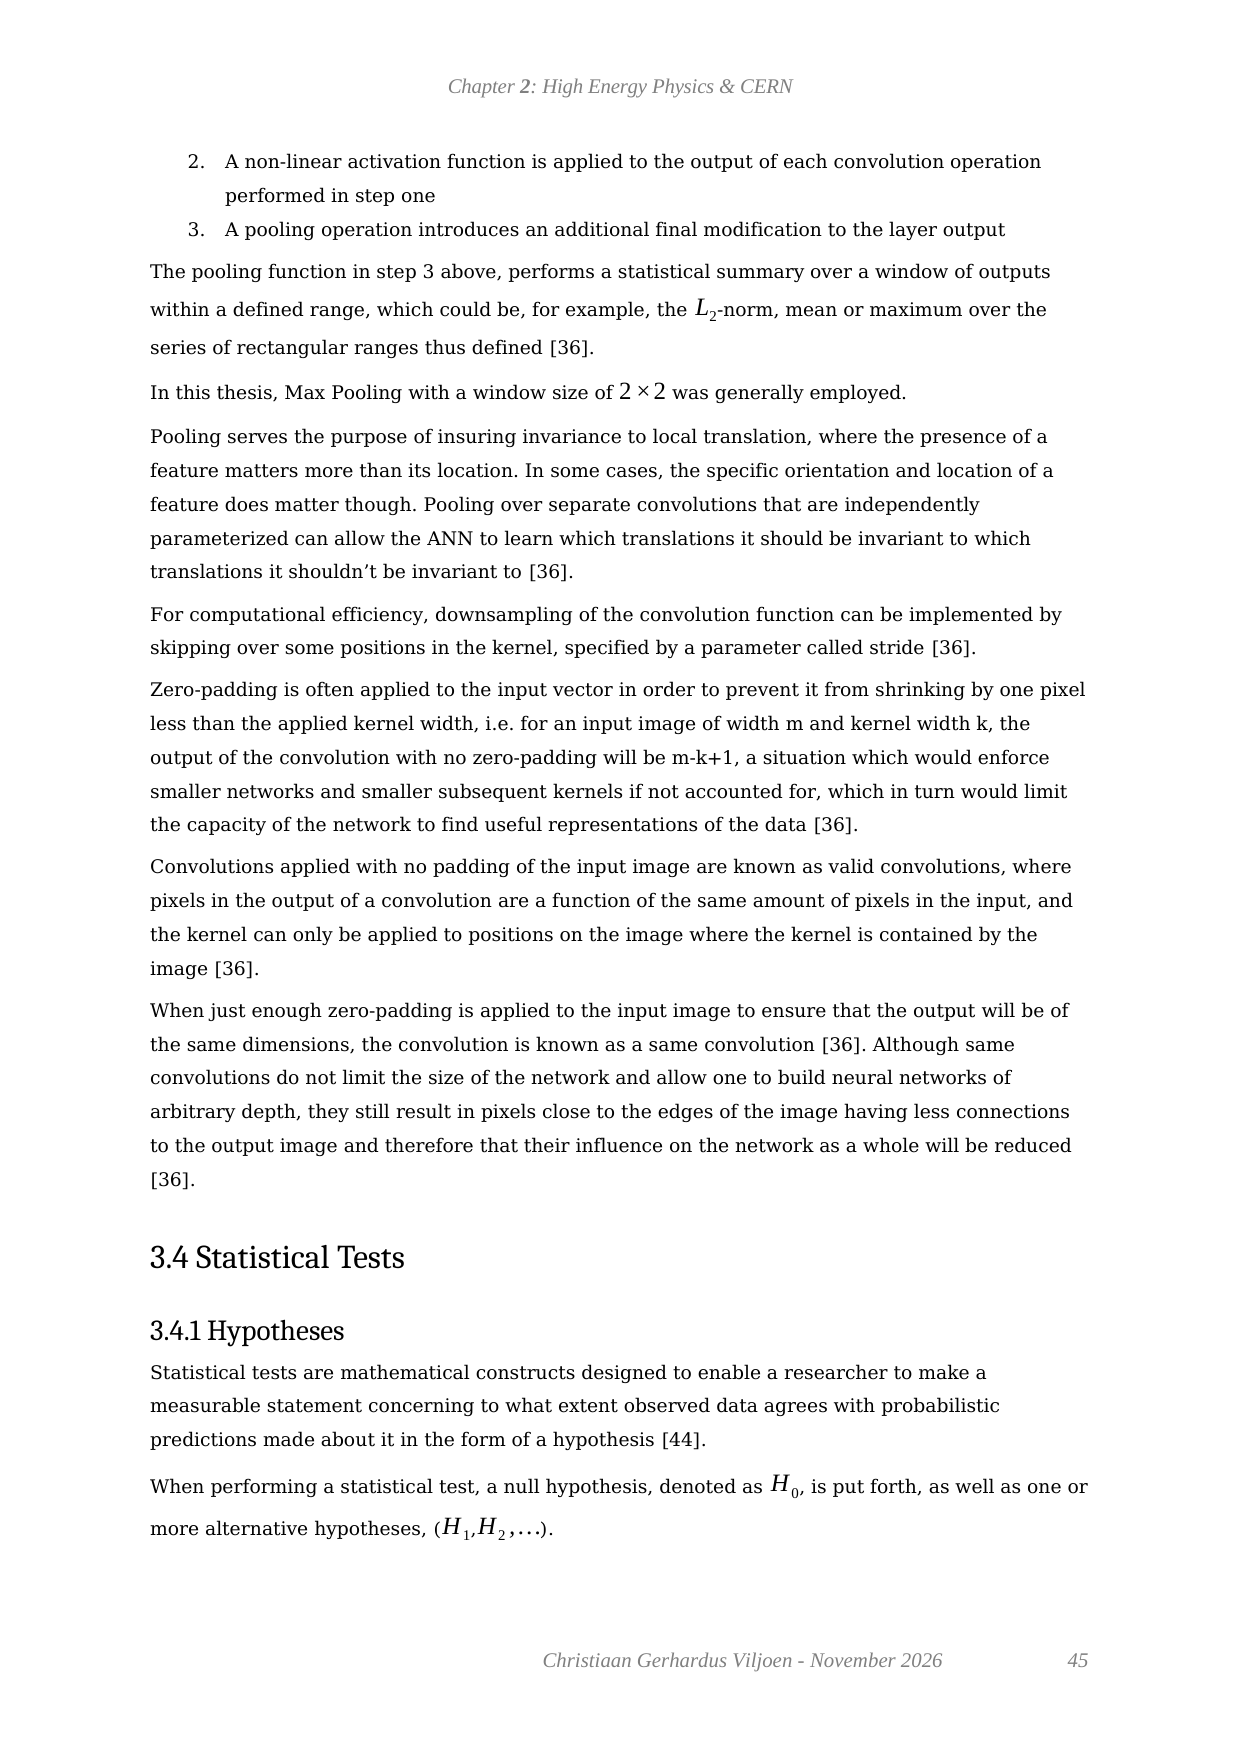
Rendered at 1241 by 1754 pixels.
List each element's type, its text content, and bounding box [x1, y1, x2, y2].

text Pooling serves the purpose of insuring invariance to local translation, where the presence of a feature matters more than its location. In some cases, the specific orientation and location of a feature does matter though. Pooling over separate convolutions that are independently parameterized can allow the ANN to learn which translations it should be invariant to which translations it shouldn’t be invariant to . [150, 425, 1090, 583]
text In this thesis, Max Pooling with a window size of was generally employed. [150, 378, 1090, 406]
text When just enough zero-padding is applied to the input image to ensure that the output will be of the same dimensions, the convolution is known as a same convolution . Although same convolutions do not limit the size of the network and allow one to build neural networks of arbitrary depth, they still result in pixels close to the edges of the image having less connections to the output image and therefore that their influence on the network as a whole will be reduced . [150, 998, 1090, 1190]
text The pooling function in step 3 above, performs a statistical summary over a window of outputs within a defined range, which could be, for example, the -norm, mean or maximum over the series of rectangular ranges thus defined . [150, 259, 1090, 358]
subtitle Hypotheses [150, 1314, 1090, 1348]
subtitle Statistical Tests [150, 1238, 1090, 1277]
text When performing a statistical test, a null hypothesis, denoted as , is put forth, as well as one or more alternative hypotheses, (,). [150, 1470, 1090, 1544]
text Statistical tests are mathematical constructs designed to enable a researcher to make a measurable statement concerning to what extent observed data agrees with probabilistic predictions made about it in the form of a hypothesis . [150, 1360, 1090, 1450]
text Convolutions applied with no padding of the input image are known as valid convolutions, where pixels in the output of a convolution are a function of the same amount of pixels in the input, and the kernel can only be applied to positions on the image where the kernel is contained by the image . [150, 855, 1090, 979]
text For computational efficiency, downsampling of the convolution function can be implemented by skipping over some positions in the kernel, specified by a parameter called stride . [150, 602, 1090, 658]
list A non-linear activation function is applied to the output of each convolution operation performed in step one [187, 150, 1090, 206]
list A pooling operation introduces an additional final modification to the layer output [187, 217, 1090, 240]
text Zero-padding is often applied to the input vector in order to prevent it from shrinking by one pixel less than the applied kernel width, i.e. for an input image of width m and kernel width k, the output of the convolution with no zero-padding will be m-k+1, a situation which would enforce smaller networks and smaller subsequent kernels if not accounted for, which in turn would limit the capacity of the network to find useful representations of the data . [150, 678, 1090, 836]
